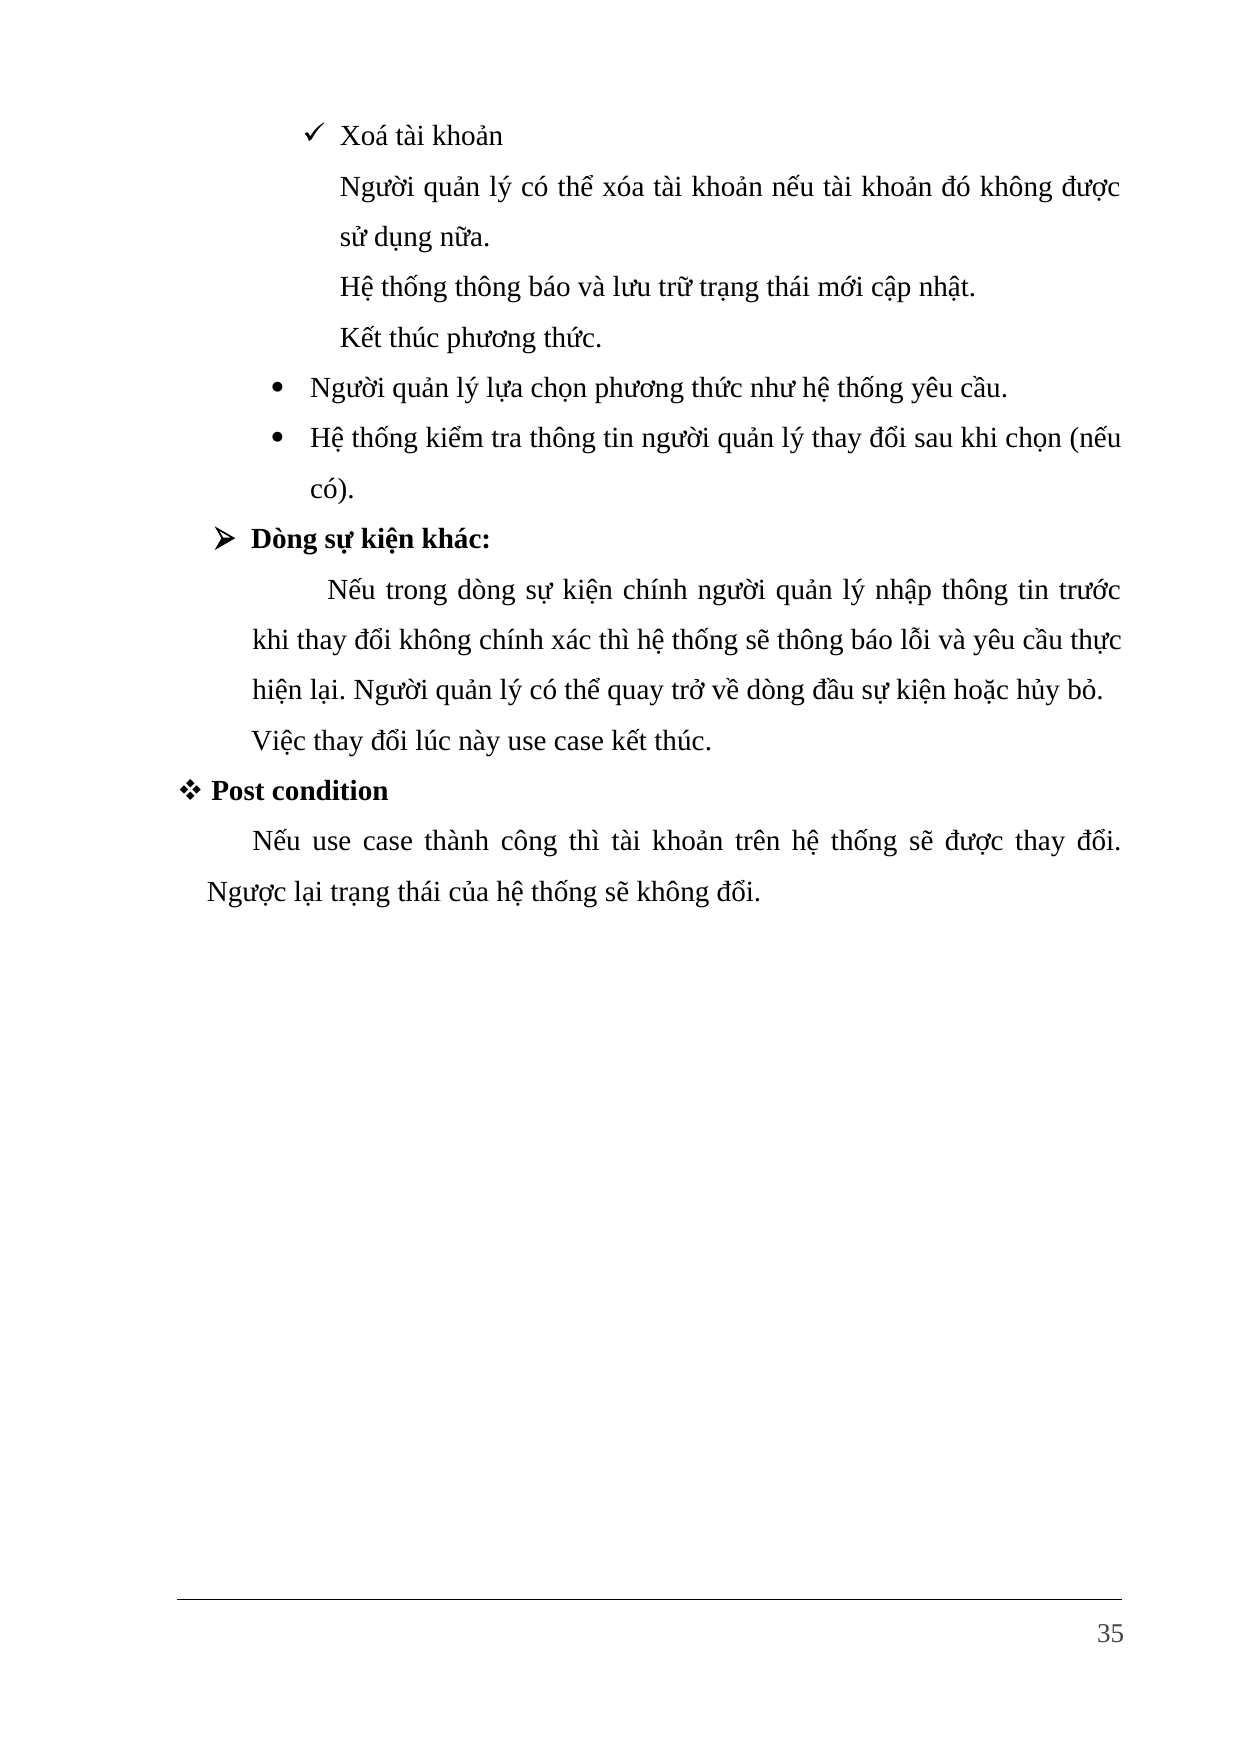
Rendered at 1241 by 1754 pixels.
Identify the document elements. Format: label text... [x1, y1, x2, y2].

list Xoá tài khoản [302, 118, 1122, 152]
text Hệ thống thông báo và lưu trữ trạng thái mới cập nhật. [339, 269, 1122, 303]
text Nếu use case thành công thì tài khoản trên hệ thống sẽ được thay đổi. Ngược lại trạng thái của hệ thống sẽ không đổi. [207, 823, 1122, 907]
text Người quản lý có thể xóa tài khoản nếu tài khoản đó không được sử dụng nữa. [339, 169, 1122, 253]
list Hệ thống kiểm tra thông tin người quản lý thay đổi sau khi chọn (nếu có). [272, 421, 1122, 504]
text Post condition [177, 773, 1122, 807]
list Dòng sự kiện khác: [213, 521, 1122, 555]
text Kết thúc phương thức. [339, 320, 1122, 353]
list Người quản lý lựa chọn phương thức như hệ thống yêu cầu. [272, 370, 1122, 404]
text Việc thay đổi lúc này use case kết thúc. [251, 723, 1122, 756]
text Nếu trong dòng sự kiện chính người quản lý nhập thông tin trước khi thay đổi không chính xác thì hệ thống sẽ thông báo lỗi và yêu cầu thực hiện lại. Người quản lý có thể quay trở về dòng đầu sự kiện hoặc hủy bỏ. [252, 572, 1122, 706]
